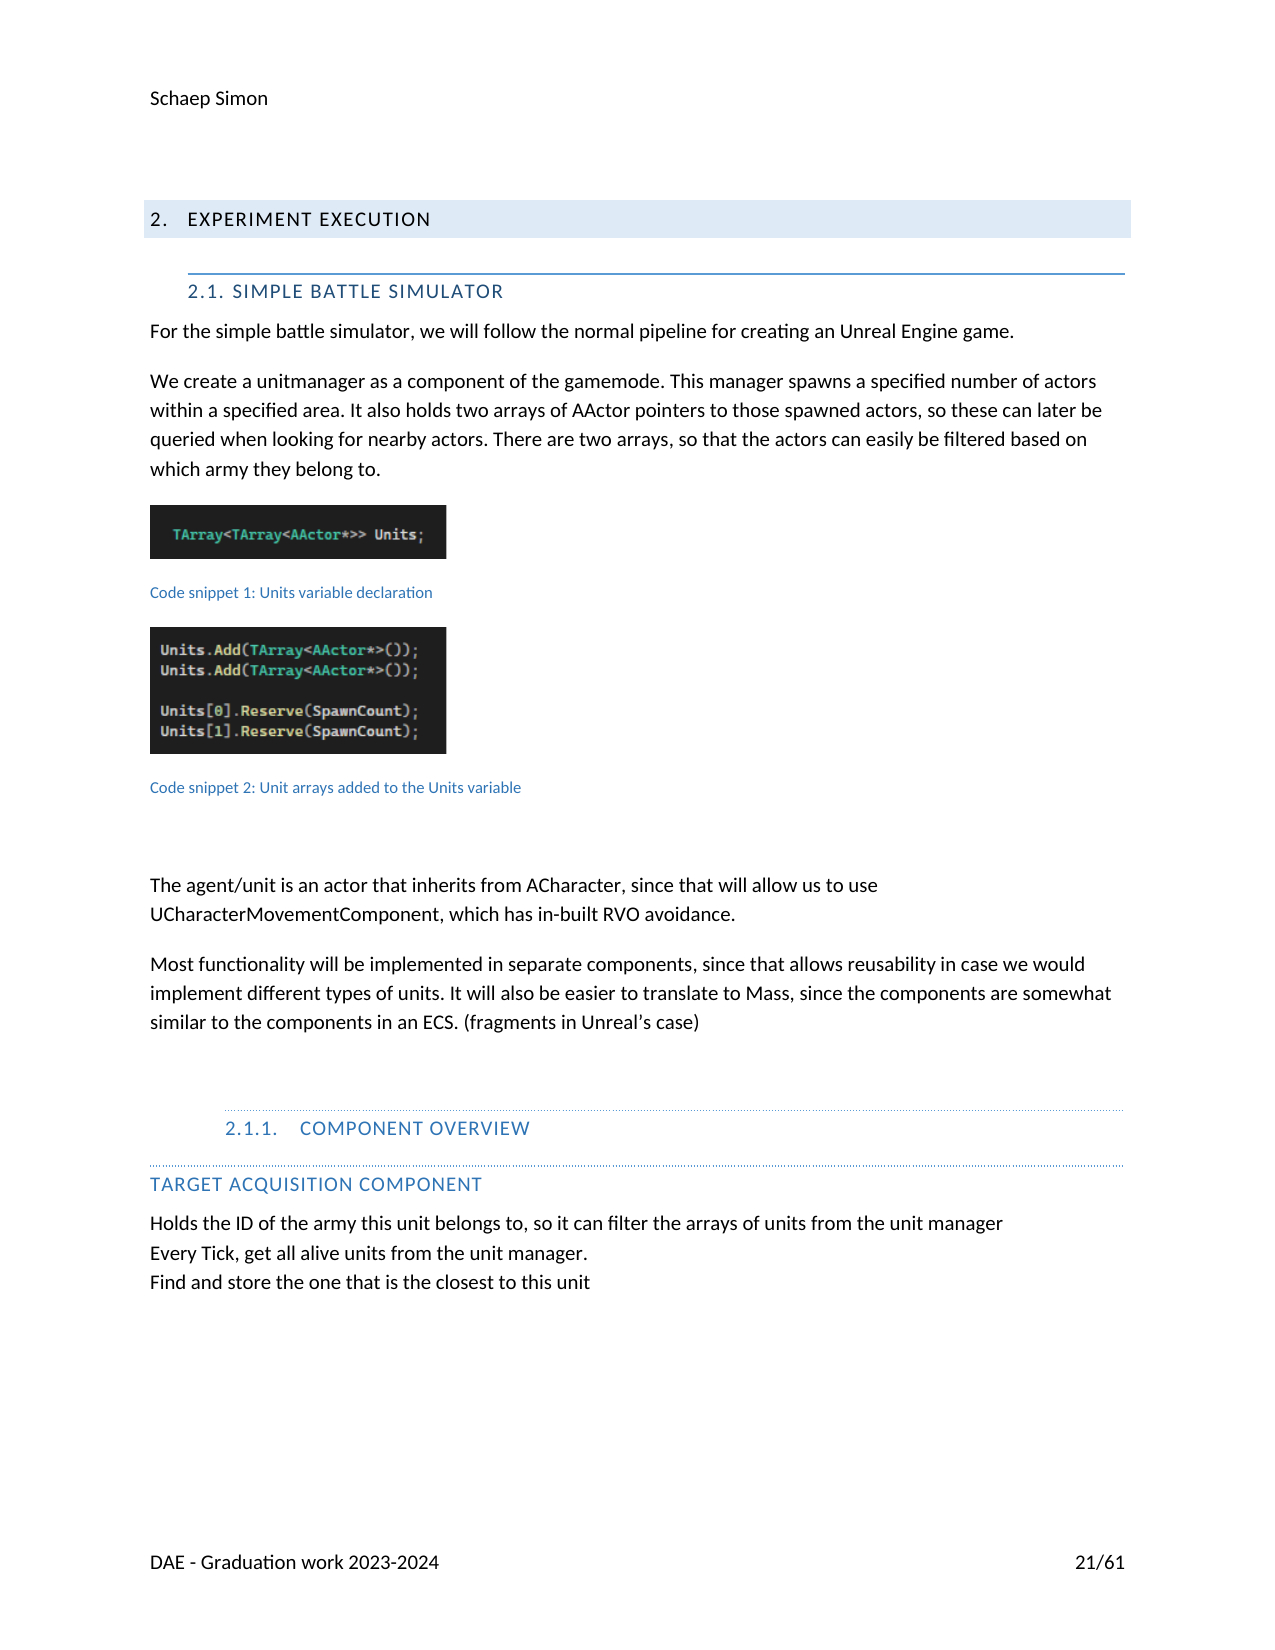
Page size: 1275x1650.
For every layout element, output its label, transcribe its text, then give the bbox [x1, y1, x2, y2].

subtitle Simple battle Simulator [187, 274, 1125, 304]
picture [150, 627, 447, 754]
picture [150, 505, 447, 559]
text We create a unitmanager as a component of the gamemode. This manager spawns a specified number of actors within a specified area. It also holds two arrays of AActor pointers to those spawned actors, so these can later be queried when looking for nearby actors. There are two arrays, so that the actors can easily be filtered based on which army they belong to. [150, 368, 1125, 481]
text Code snippet 2: Unit arrays added to the Units variable [150, 778, 1125, 798]
text Code snippet 1: Units variable declaration [150, 583, 1125, 603]
text Holds the ID of the army this unit belongs to, so it can filter the arrays of units from the unit manager Every Tick, get all alive units from the unit manager. Find and store the one that is the closest to this unit [150, 1211, 1125, 1294]
text For the simple battle simulator, we will follow the normal pipeline for creating an Unreal Engine game. [150, 318, 1125, 344]
text Most functionality will be implemented in separate components, since that allows reusability in case we would implement different types of units. It will also be easier to translate to Mass, since the components are somewhat similar to the components in an ECS. (fragments in Unreal’s case) [150, 951, 1125, 1035]
text The agent/unit is an actor that inherits from ACharacter, since that will allow us to use UCharacterMovementComponent, which has in-built RVO avoidance. [150, 872, 1125, 927]
subtitle Component overview [225, 1109, 1125, 1141]
subtitle Target Acquisition Component [150, 1165, 1125, 1196]
subtitle Experiment Execution [150, 206, 1125, 232]
